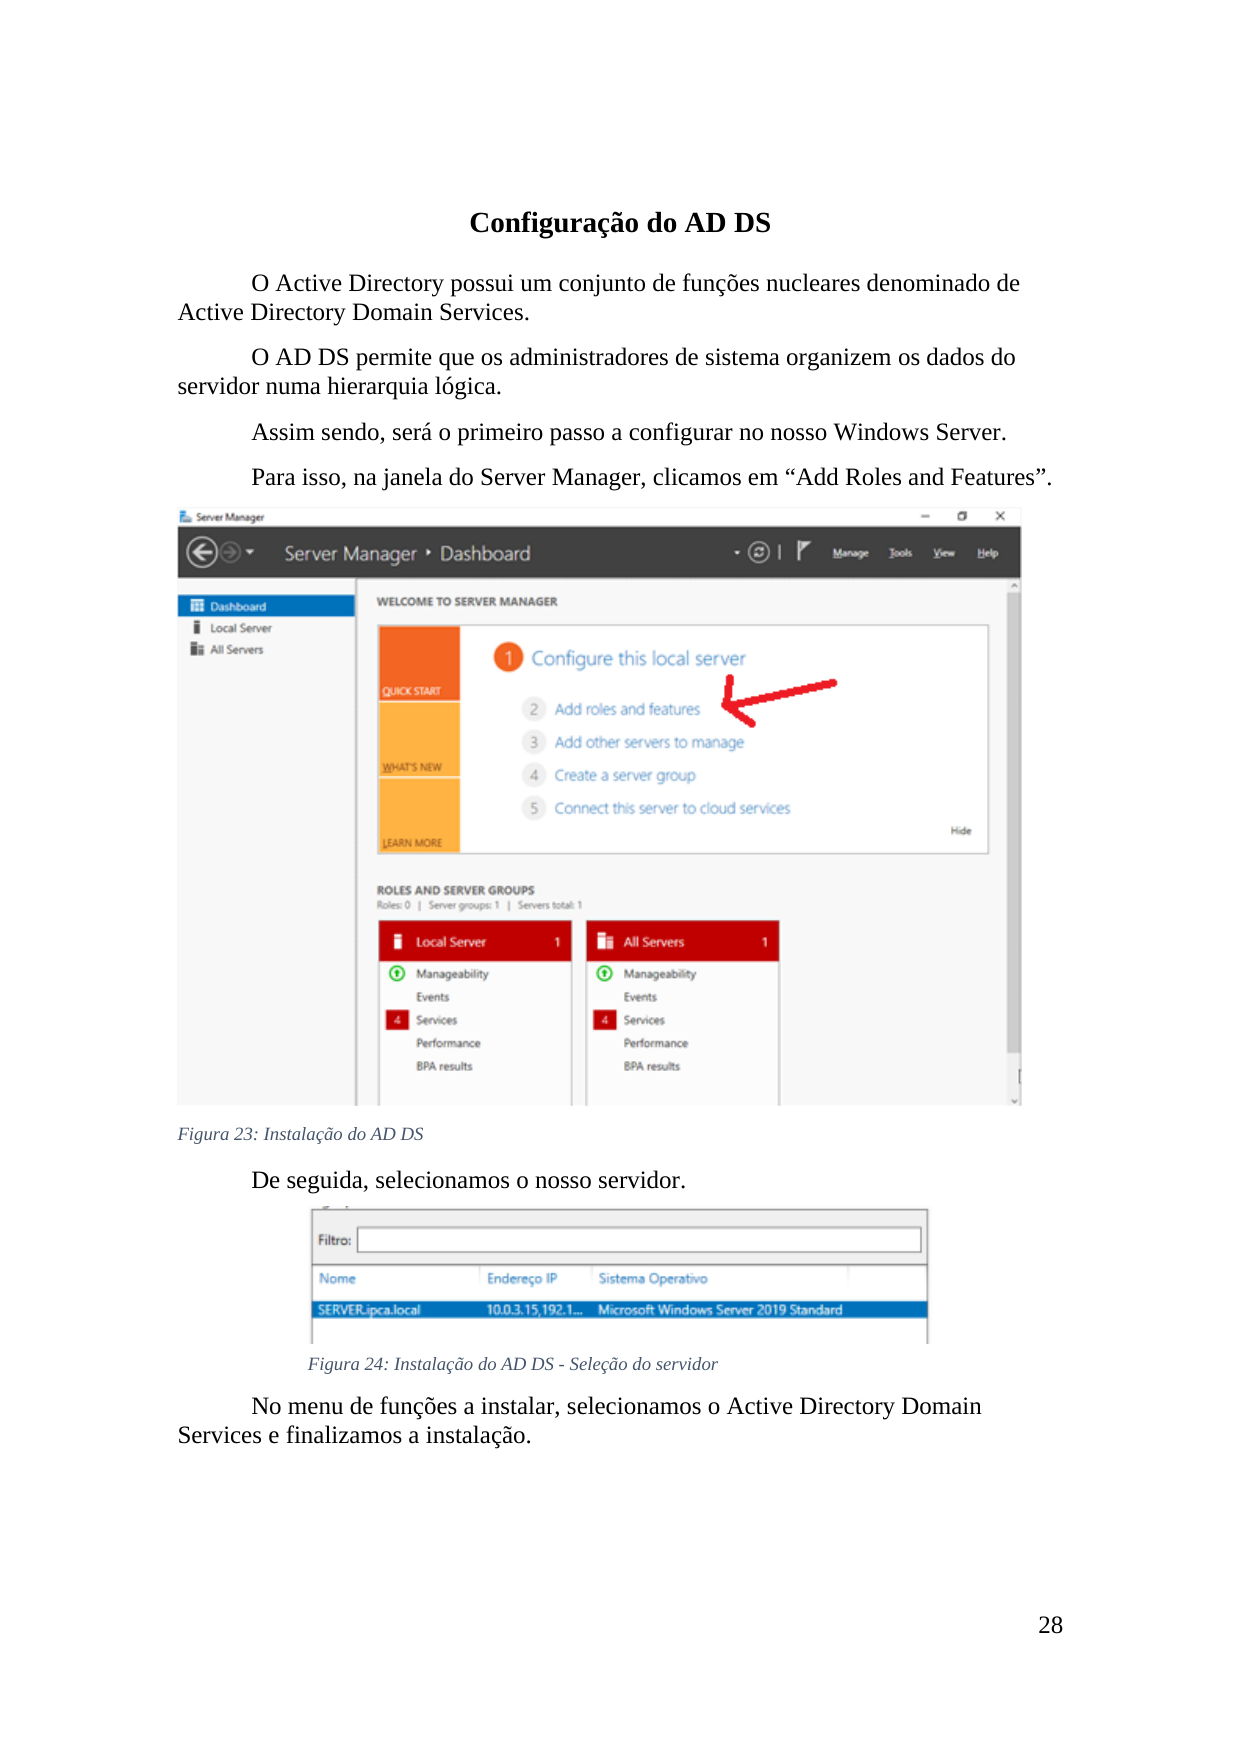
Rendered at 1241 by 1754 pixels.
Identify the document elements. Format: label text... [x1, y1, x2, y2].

text O Active Directory possui um conjunto de funções nucleares denominado de Active Directory Domain Services. [177, 268, 1063, 326]
text Figura 23: Instalação do AD DS [177, 1123, 1063, 1144]
text Assim sendo, será o primeiro passo a configurar no nosso Windows Server. [177, 417, 1063, 445]
picture [307, 1206, 933, 1344]
text O AD DS permite que os administradores de sistema organizem os dados do servidor numa hierarquia lógica. [177, 342, 1063, 400]
subtitle Configuração do AD DS [177, 206, 1063, 239]
picture [177, 507, 1022, 1106]
text De seguida, selecionamos o nosso servidor. [177, 1165, 1063, 1194]
text Para isso, na janela do Server Manager, clicamos em “Add Roles and Features”. [177, 462, 1063, 491]
